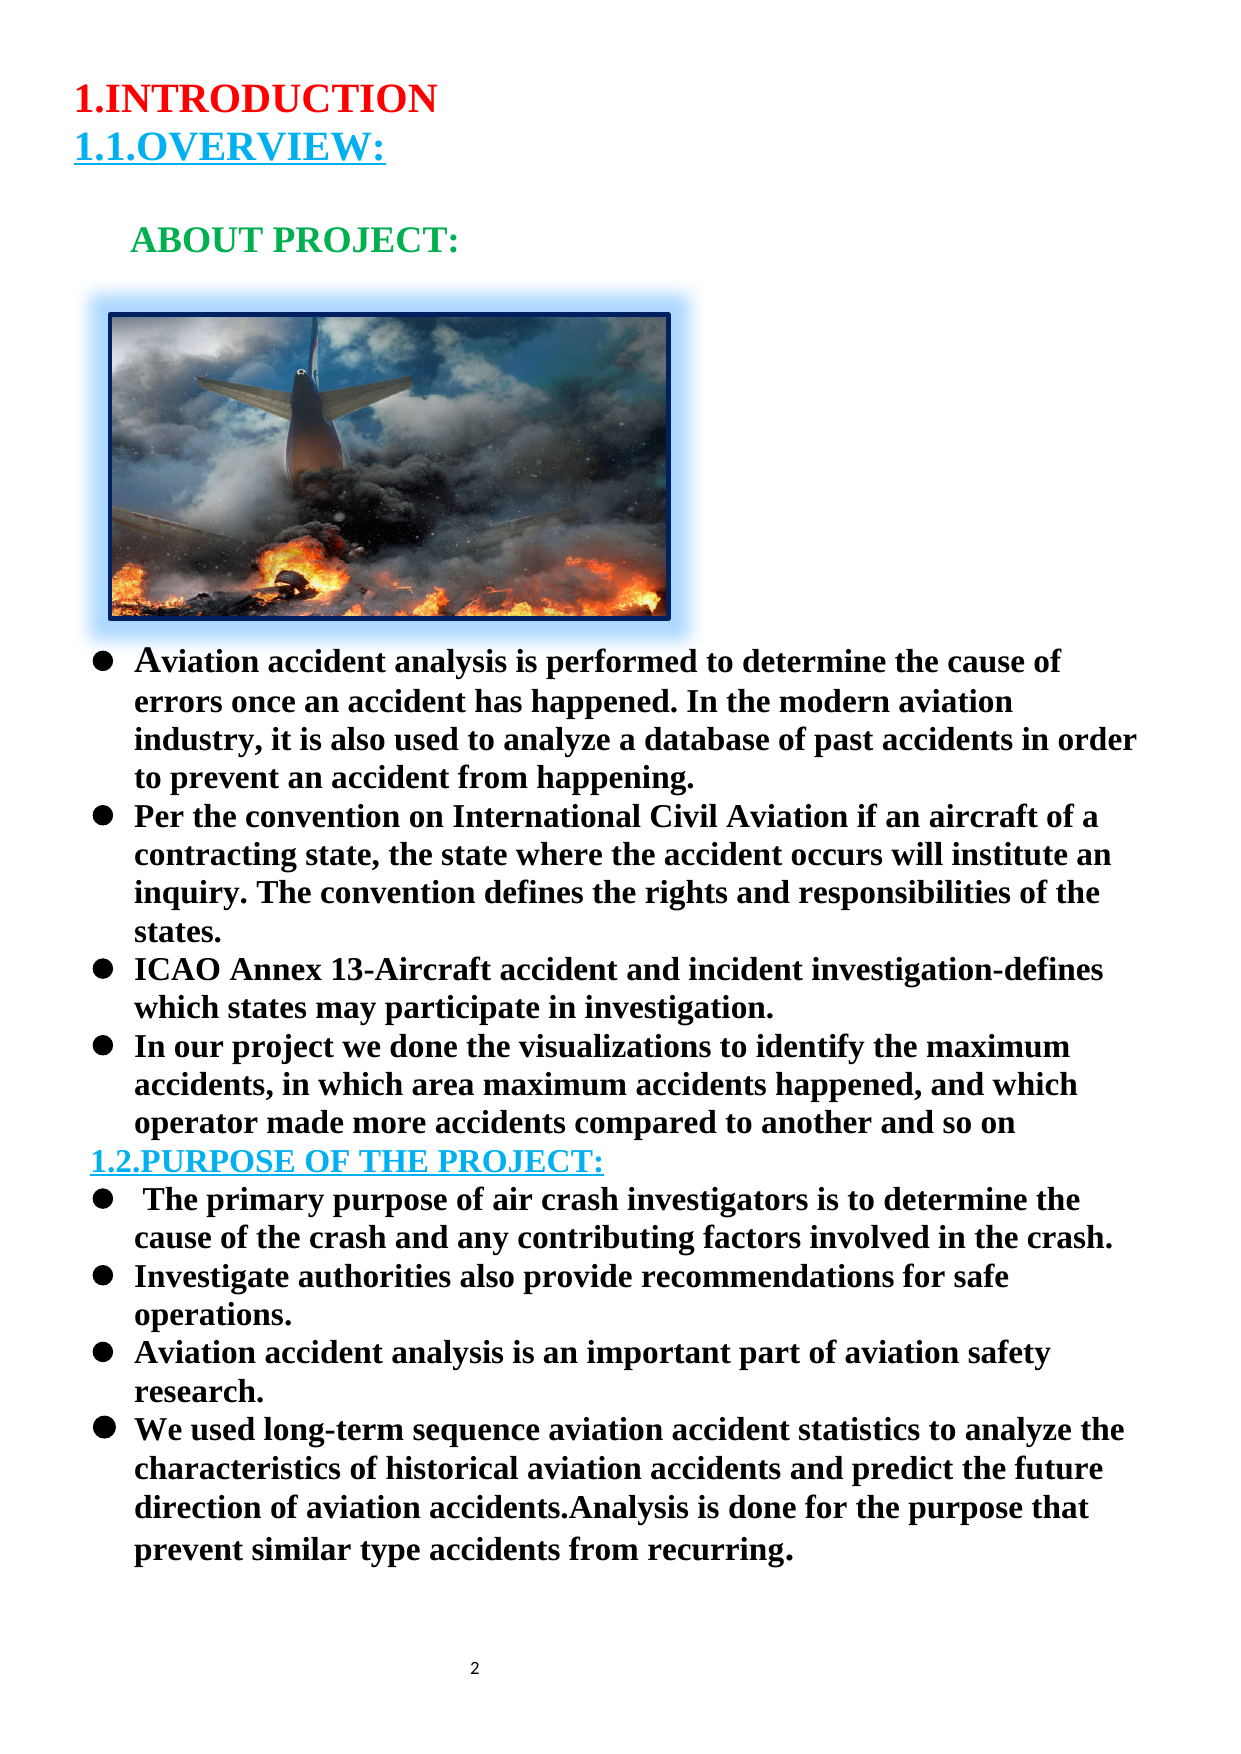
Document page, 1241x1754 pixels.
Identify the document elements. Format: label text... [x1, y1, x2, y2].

text 1.INTRODUCTION [73, 73, 1167, 121]
text 1.1.OVERVIEW: [73, 121, 1167, 169]
picture [112, 317, 666, 616]
text ABOUT PROJECT: [73, 217, 1167, 260]
